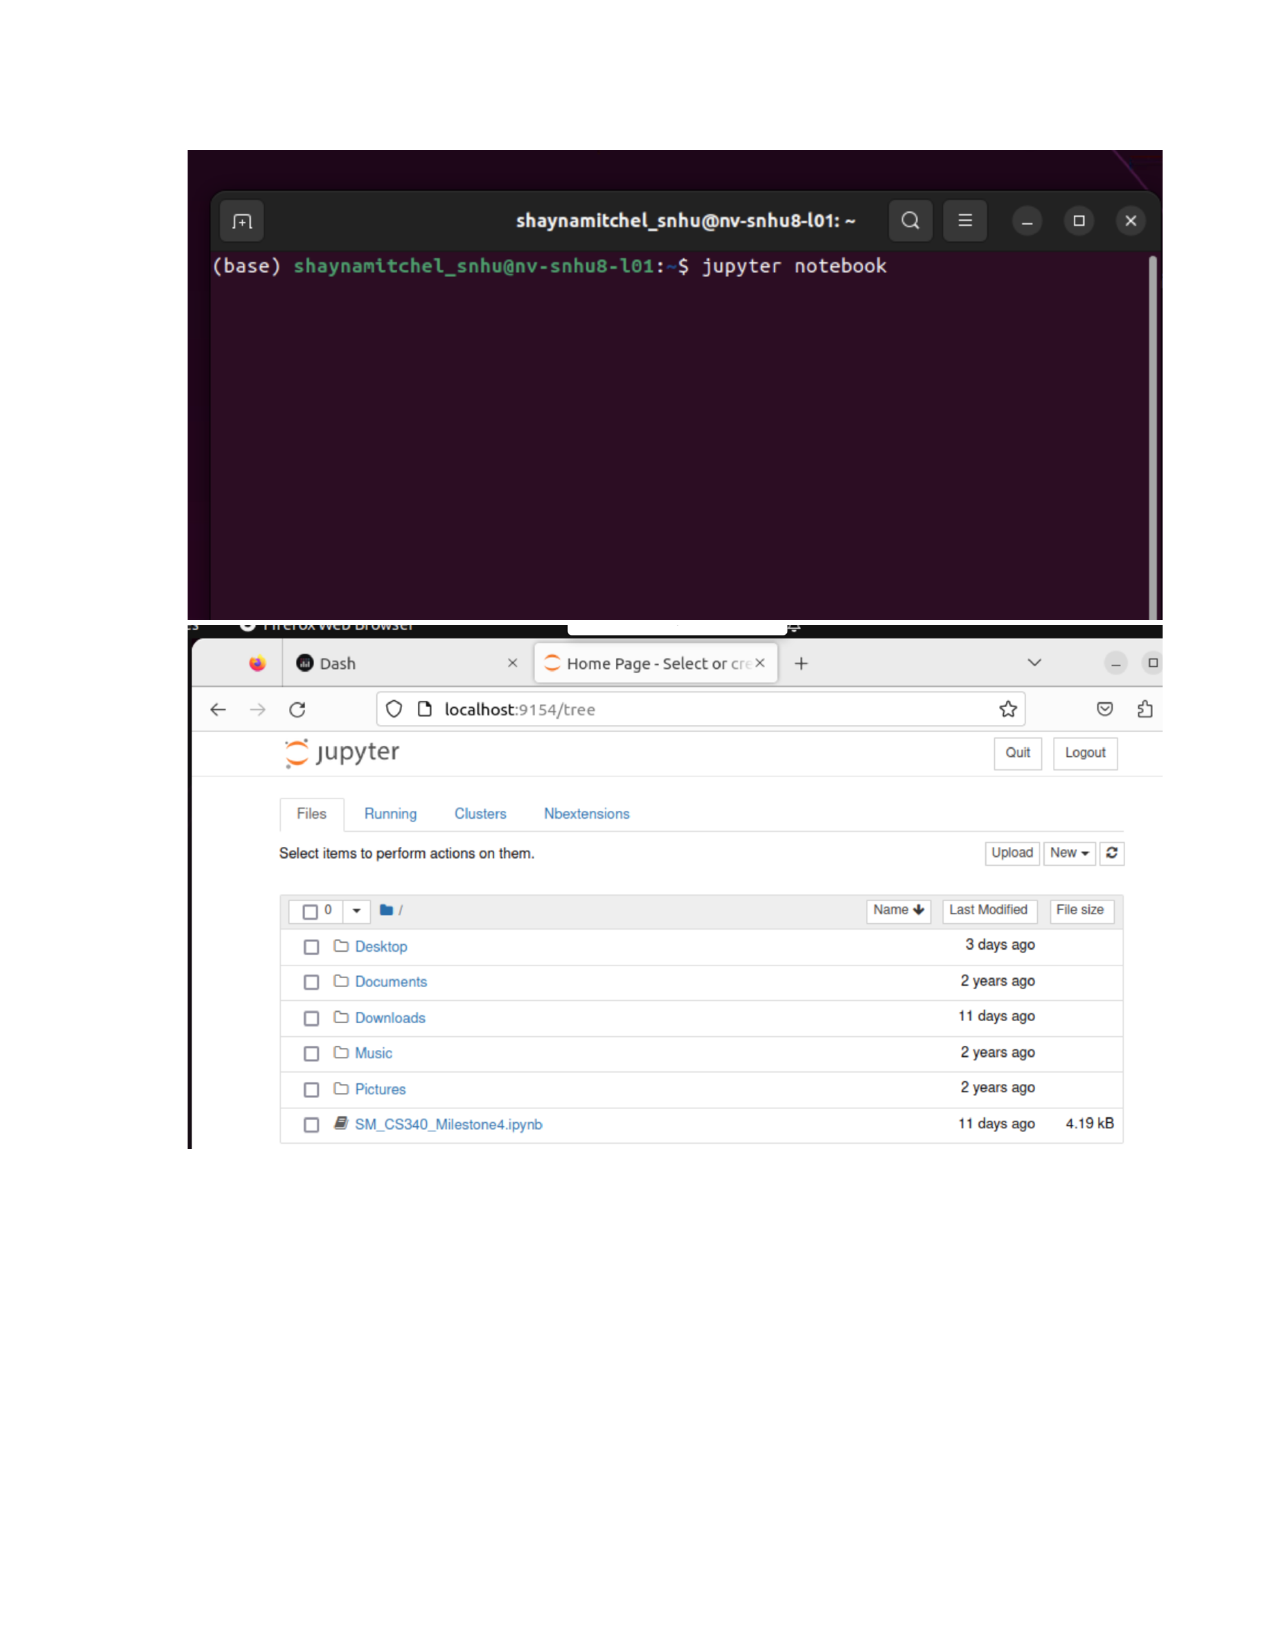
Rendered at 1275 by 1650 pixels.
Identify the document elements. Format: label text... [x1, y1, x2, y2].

picture [187, 625, 1163, 1149]
picture [187, 150, 1163, 620]
